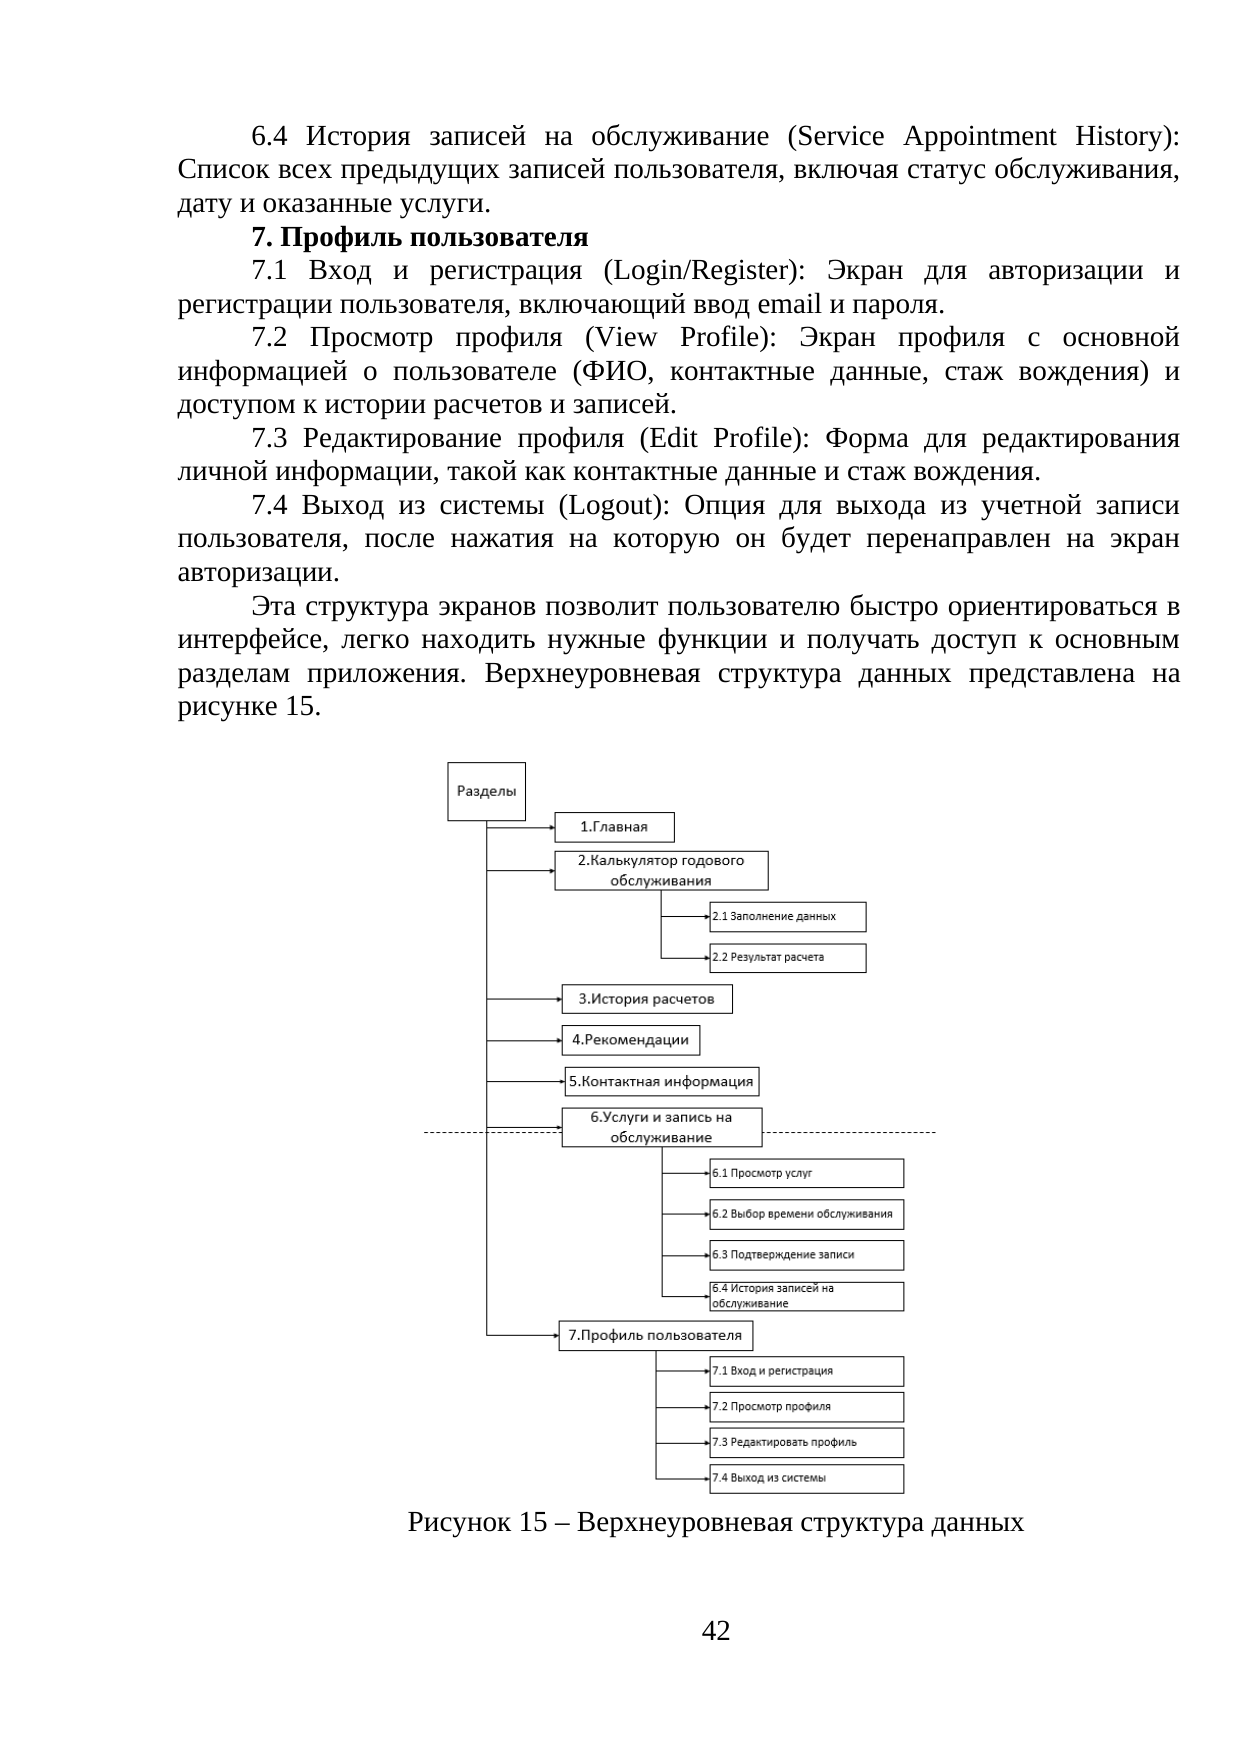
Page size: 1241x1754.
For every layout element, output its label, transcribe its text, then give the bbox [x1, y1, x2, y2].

text 7.4 Выход из системы (Logout): Опция для выхода из учетной записи пользователя, после нажатия на которую он будет перенаправлен на экран авторизации. [177, 487, 1181, 588]
text 7.3 Редактирование профиля (Edit Profile): Форма для редактирования личной информации, такой как контактные данные и стаж вождения. [177, 420, 1181, 487]
text 7.1 Вход и регистрация (Login/Register): Экран для авторизации и регистрации пользователя, включающий ввод email и пароля. [177, 252, 1181, 319]
text 6.4 История записей на обслуживание (Service Appointment History): Список всех предыдущих записей пользователя, включая статус обслуживания, дату и оказанные услуги. [177, 118, 1181, 219]
picture [422, 755, 936, 1505]
text Рисунок 15 – Верхнеуровневая структура данных [177, 1504, 1181, 1538]
text Эта структура экранов позволит пользователю быстро ориентироваться в интерфейсе, легко находить нужные функции и получать доступ к основным разделам приложения. Верхнеуровневая структура данных представлена на рисунке 15. [177, 588, 1181, 722]
text 7.2 Просмотр профиля (View Profile): Экран профиля с основной информацией о пользователе (ФИО, контактные данные, стаж вождения) и доступом к истории расчетов и записей. [177, 319, 1181, 420]
list Профиль пользователя [177, 219, 1181, 252]
